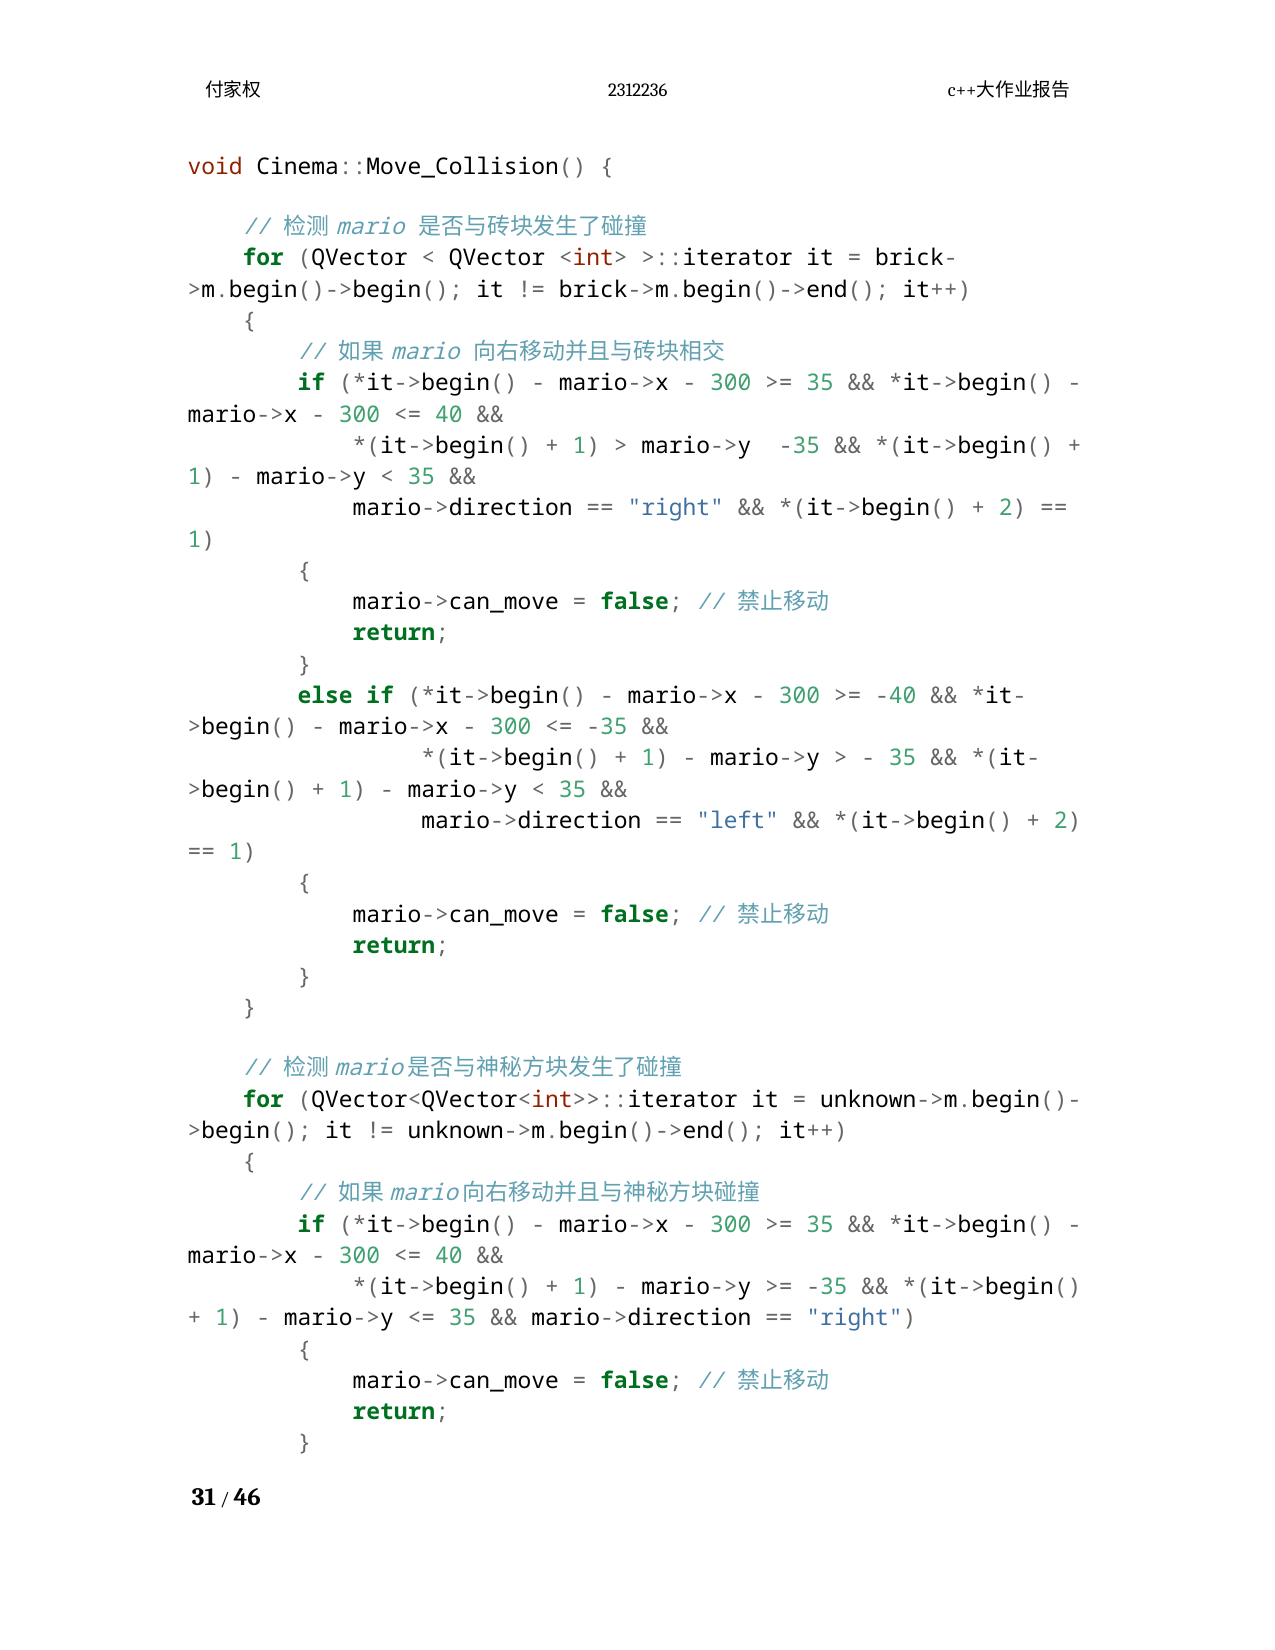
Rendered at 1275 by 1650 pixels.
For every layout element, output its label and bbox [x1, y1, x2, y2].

text [187, 150, 1087, 1457]
